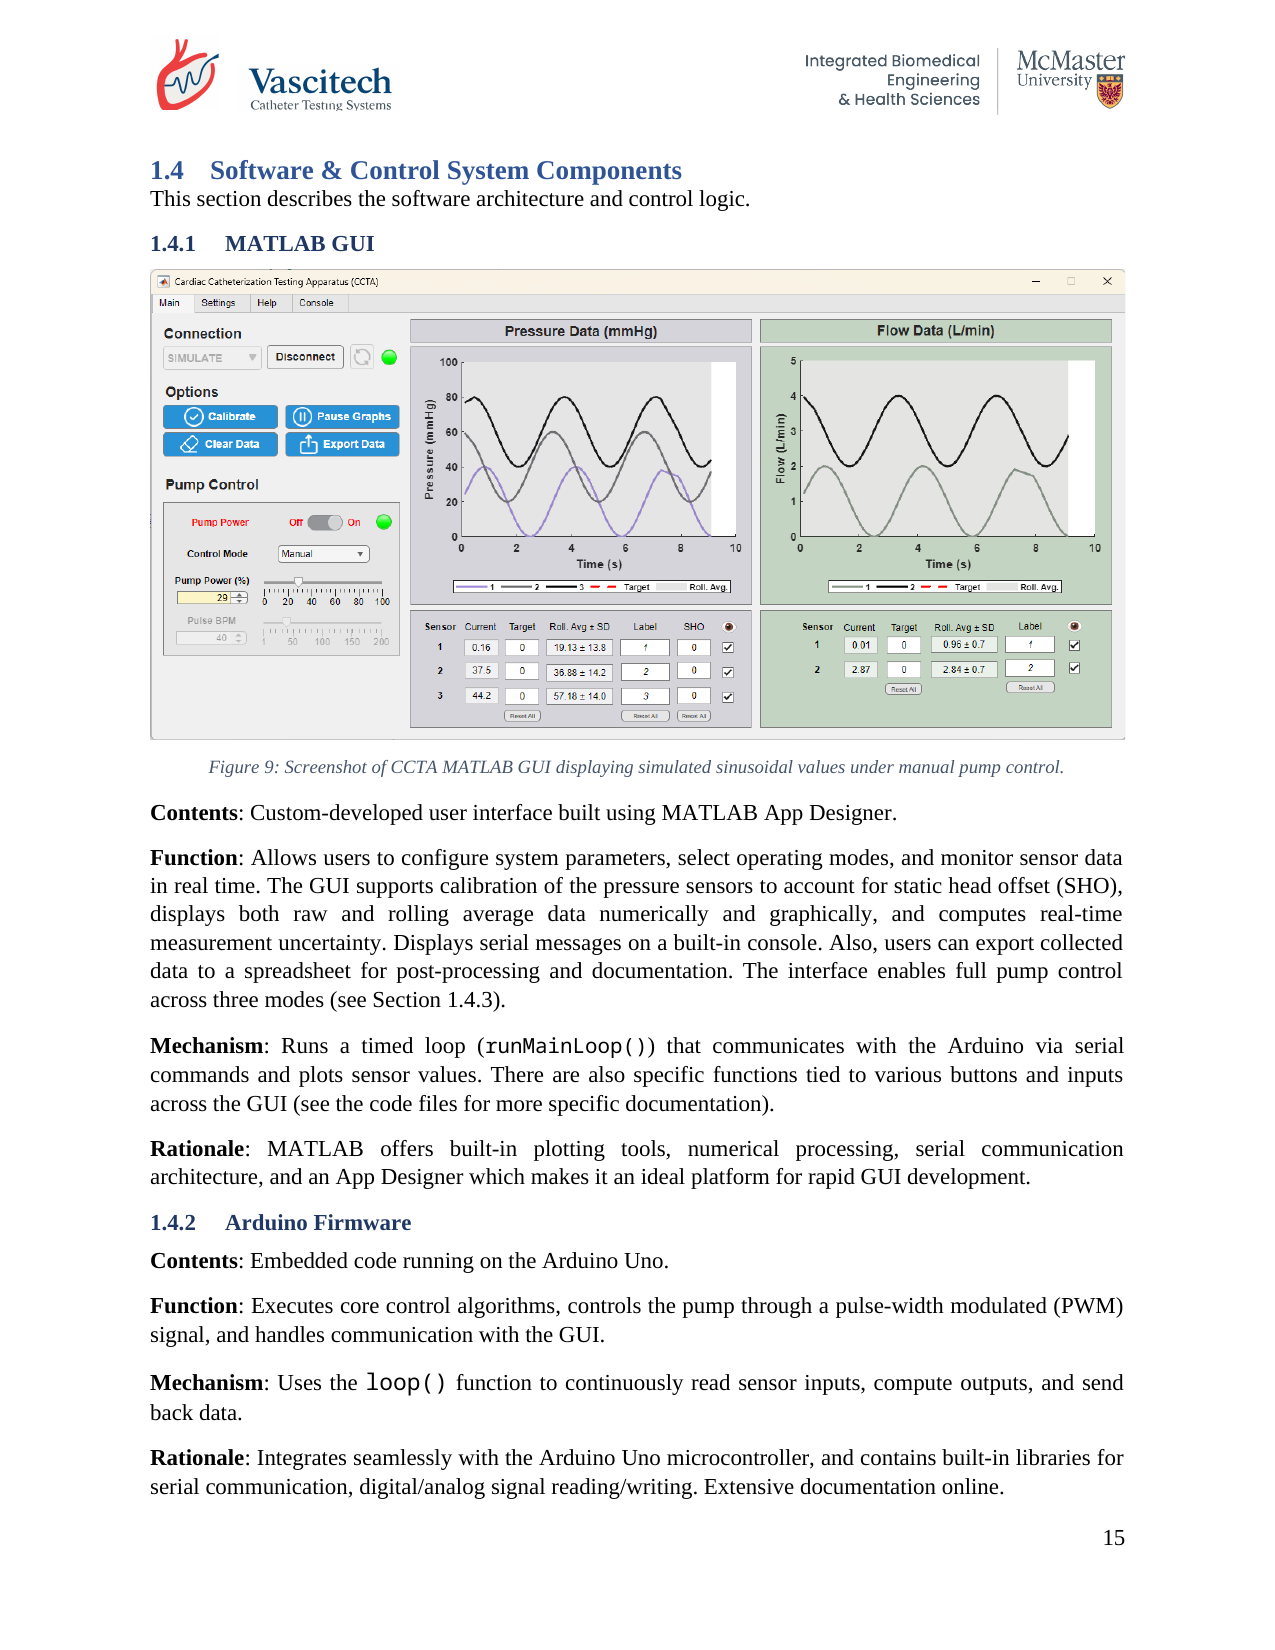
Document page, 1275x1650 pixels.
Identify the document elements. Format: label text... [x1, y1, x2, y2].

subtitle Software & Control System Components [150, 154, 1125, 185]
picture [150, 34, 223, 114]
text Contents: Embedded code running on the Arduino Uno. [150, 1247, 1125, 1274]
picture [236, 63, 403, 114]
text Rationale: Integrates seamlessly with the Arduino Uno microcontroller, and contains built-in libraries for serial communication, digital/analog signal reading/writing. Extensive documentation online. [150, 1444, 1125, 1499]
text Contents: Custom-developed user interface built using MATLAB App Designer. [150, 798, 1125, 825]
picture [150, 269, 1125, 740]
subtitle Arduino Firmware [150, 1208, 1125, 1235]
picture [806, 48, 1125, 115]
text Function: Allows users to configure system parameters, select operating modes, and monitor sensor data in real time. The GUI supports calibration of the pressure sensors to account for static head offset (SHO), displays both raw and rolling average data numerically and graphically, and computes real-time measurement uncertainty. Displays serial messages on a built-in console. Also, users can export collected data to a spreadsheet for post-processing and documentation. The interface enables full pump control across three modes (see Section 1.4.3). [150, 844, 1125, 1012]
text Function: Executes core control algorithms, controls the pump through a pulse-width modulated (PWM) signal, and handles communication with the GUI. [150, 1292, 1125, 1347]
text Figure 9: Screenshot of CCTA MATLAB GUI displaying simulated sinusoidal values under manual pump control. [150, 756, 1125, 778]
text Mechanism: Uses the loop() function to continuously read sensor inputs, compute outputs, and send back data. [150, 1366, 1125, 1426]
text Mechanism: Runs a timed loop (runMainLoop()) that communicates with the Arduino via serial commands and plots sensor values. There are also specific functions tied to various buttons and inputs across the GUI (see the code files for more specific documentation). [150, 1031, 1125, 1116]
text This section describes the software architecture and control logic. [150, 185, 1125, 212]
text Rationale: MATLAB offers built-in plotting tools, numerical processing, serial communication architecture, and an App Designer which makes it an ideal platform for rapid GUI development. [150, 1135, 1125, 1190]
subtitle MATLAB GUI [150, 230, 1125, 257]
